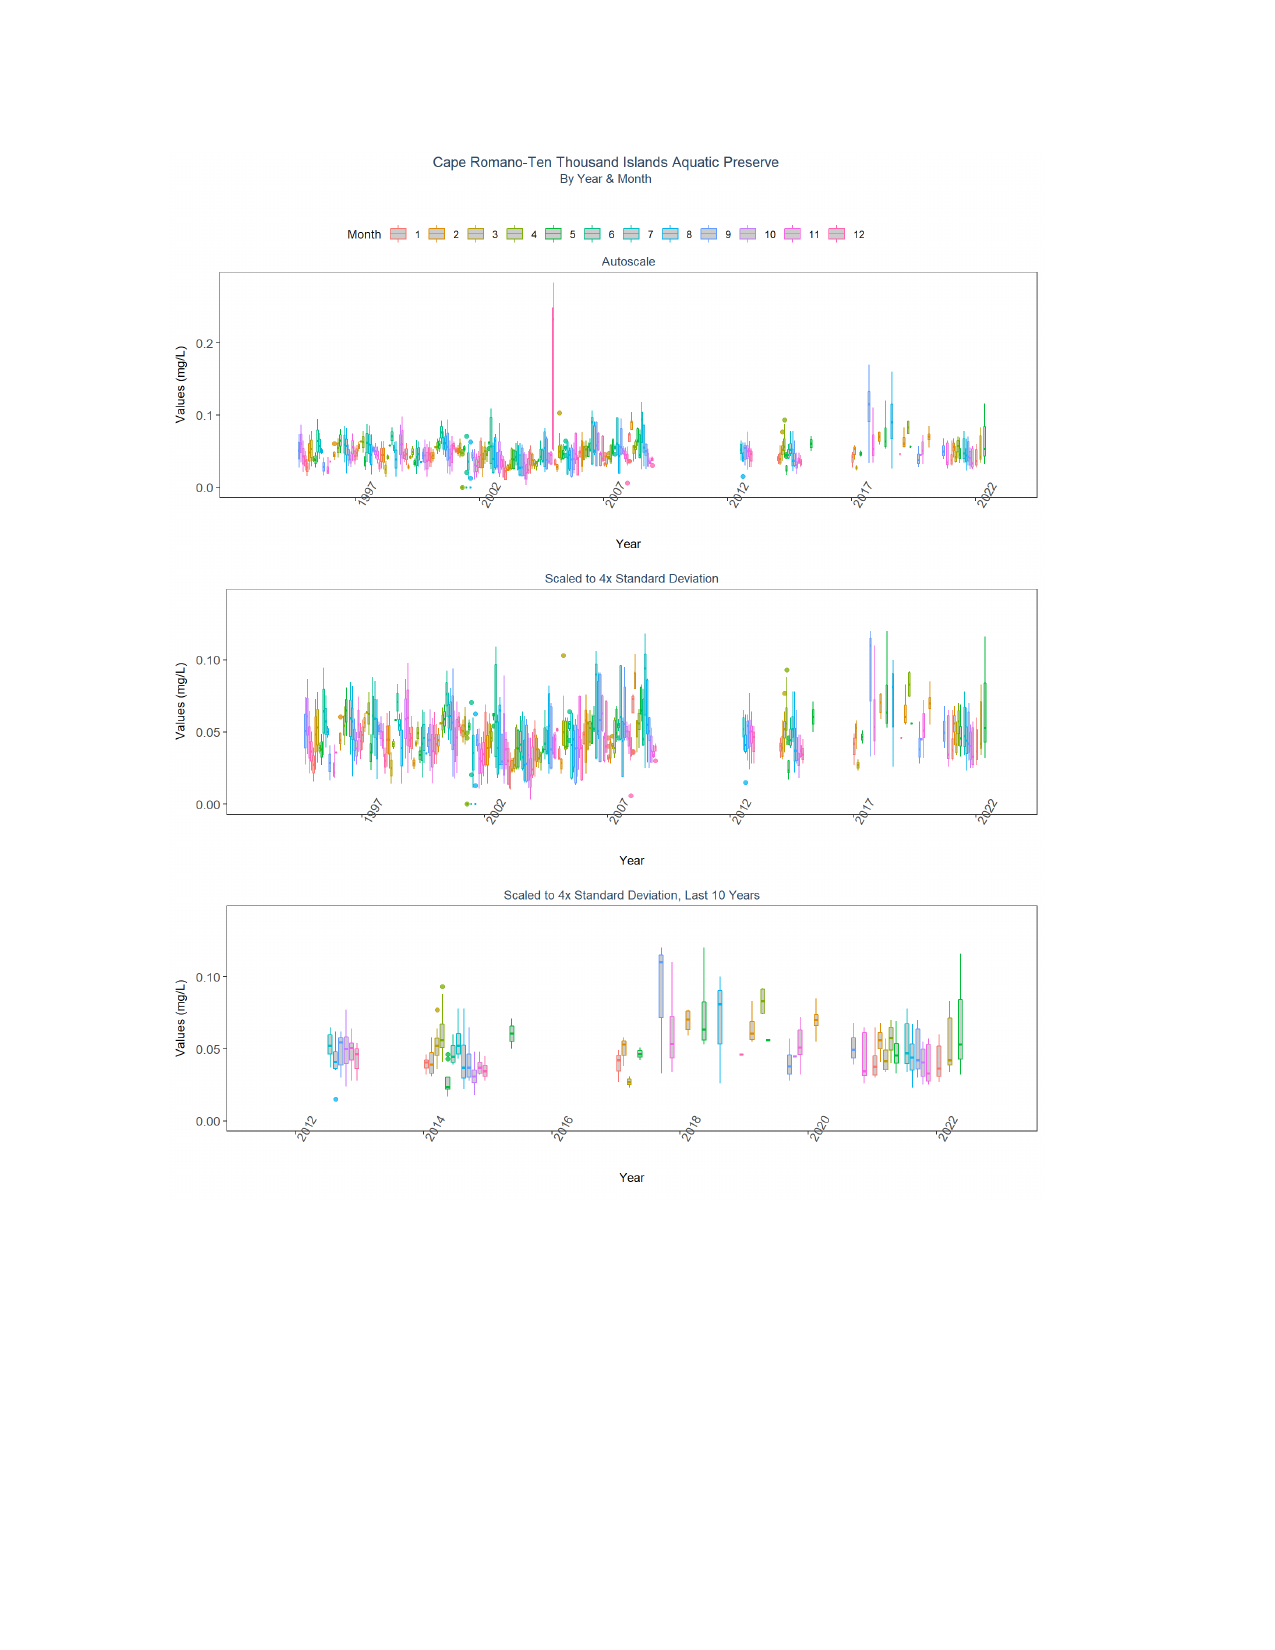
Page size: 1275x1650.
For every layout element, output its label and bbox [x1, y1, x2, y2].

picture [168, 150, 1044, 1200]
